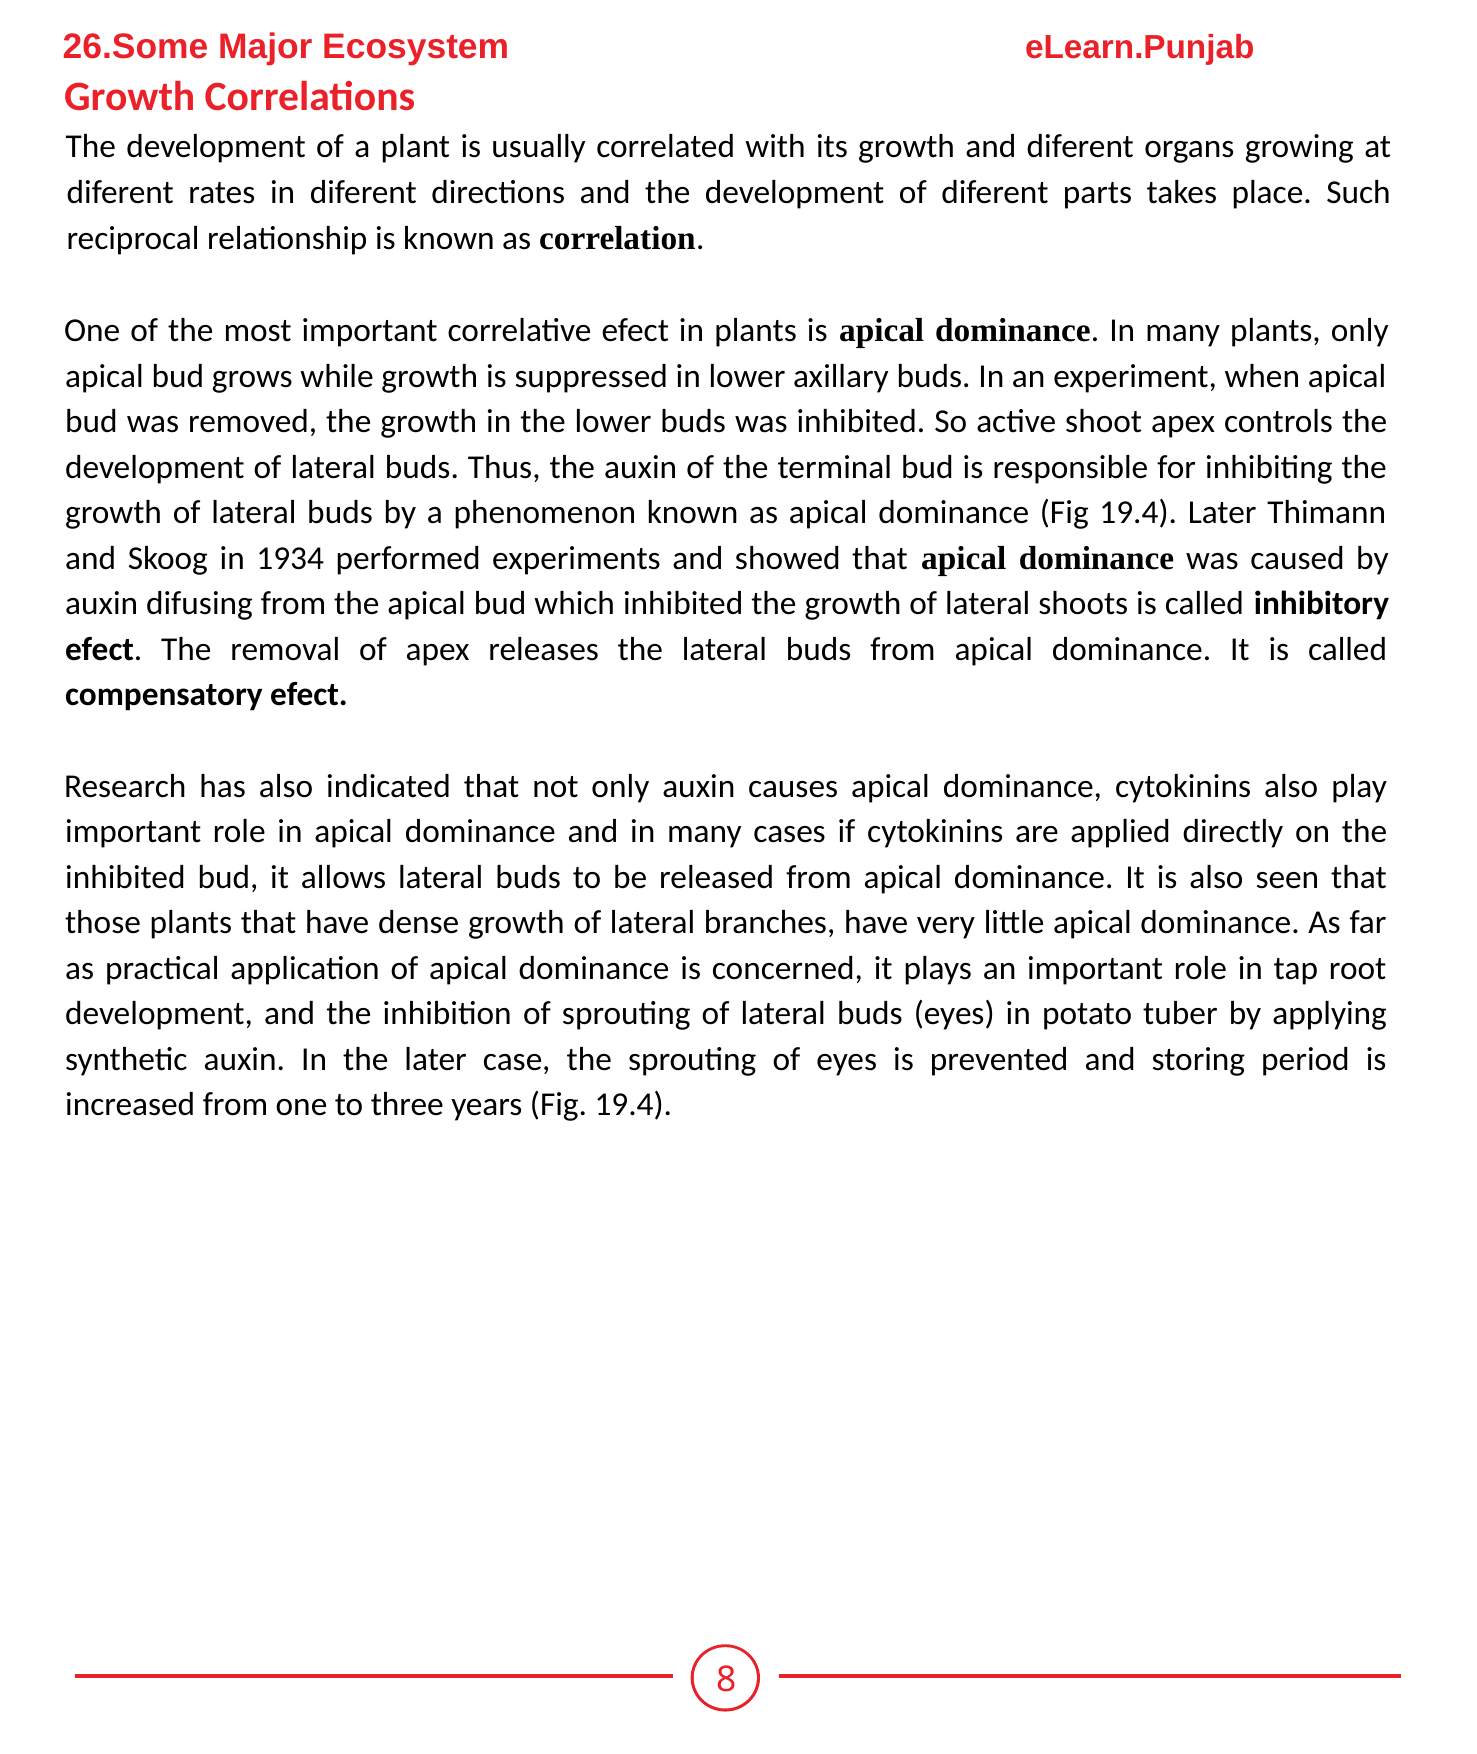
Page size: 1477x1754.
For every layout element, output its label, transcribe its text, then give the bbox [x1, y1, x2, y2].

text Research has also indicated that not only auxin causes apical dominance, cytokinins also play important role in apical dominance and in many cases if cytokinins are applied directly on the inhibited bud, it allows lateral buds to be released from apical dominance. It is also seen that those plants that have dense growth of lateral branches, have very little apical dominance. As far as practical application of apical dominance is concerned, it plays an important role in tap root development, and the inhibition of sprouting of lateral buds (eyes) in potato tuber by applying synthetic auxin. In the later case, the sprouting of eyes is prevented and storing period is increased from one to three years (Fig. 19.4). [64, 765, 1389, 1124]
subtitle Growth Correlations [64, 70, 1401, 121]
text The development of a plant is usually correlated with its growth and diferent organs growing at diferent rates in diferent directions and the development of diferent parts takes place. Such reciprocal relationship is known as correlation. [65, 126, 1393, 258]
text One of the most important correlative efect in plants is apical dominance. In many plants, only apical bud grows while growth is suppressed in lower axillary buds. In an experiment, when apical bud was removed, the growth in the lower buds was inhibited. So active shoot apex controls the development of lateral buds. Thus, the auxin of the terminal bud is responsible for inhibiting the growth of lateral buds by a phenomenon known as apical dominance (Fig 19.4). Later Thimann and Skoog in 1934 performed experiments and showed that apical dominance was caused by auxin difusing from the apical bud which inhibited the growth of lateral shoots is called inhibitory efect. The removal of apex releases the lateral buds from apical dominance. It is called compensatory efect. [64, 309, 1389, 714]
